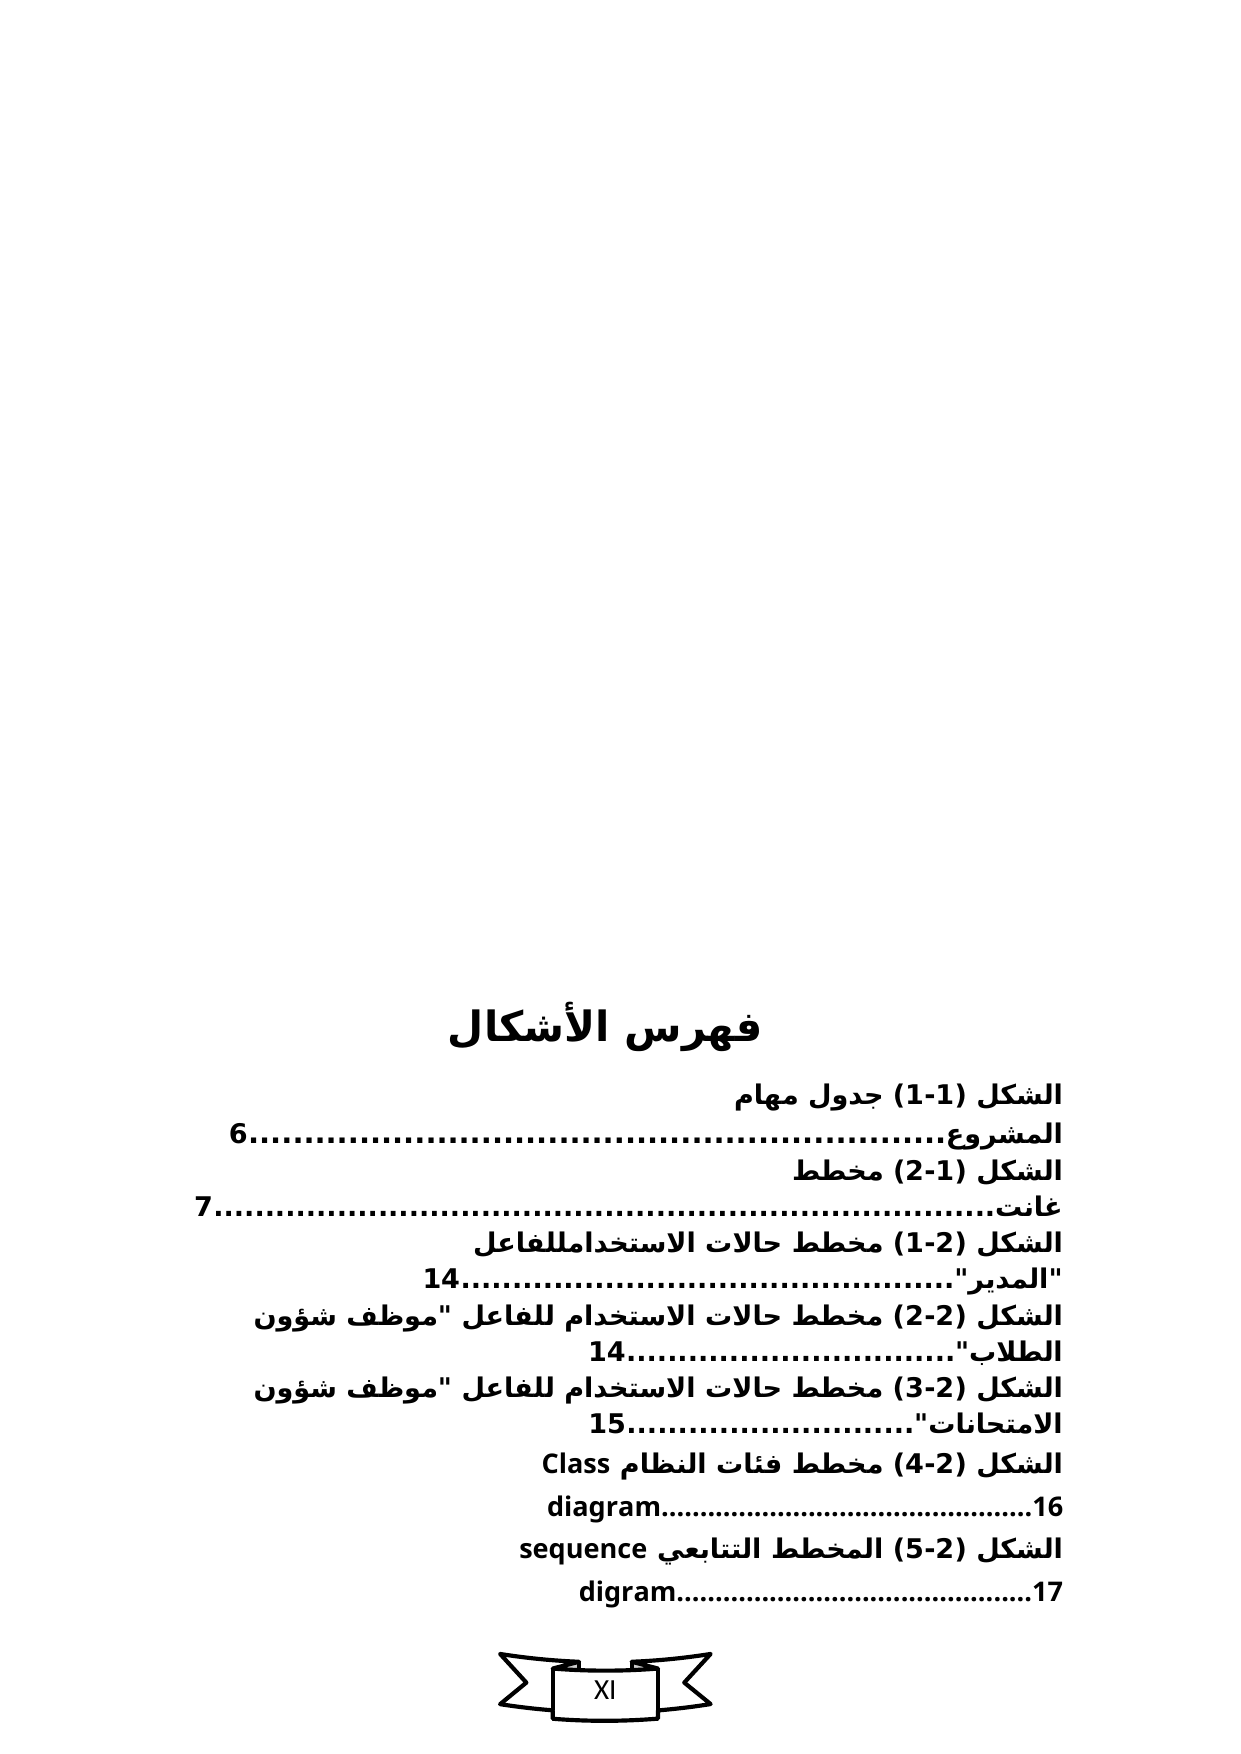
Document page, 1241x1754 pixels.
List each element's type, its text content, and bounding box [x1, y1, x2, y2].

text الشكل (2-4) مخطط فئات النظام Class diagram................................................16 [148, 1445, 1063, 1524]
text الشكل (2-2) مخطط حالات الاستخدام للفاعل "موظف شؤون الطلاب"................................14 [148, 1300, 1063, 1368]
text الشكل (2-1) مخطط حالات الاستخدامللفاعل "المدير"................................................14 [148, 1227, 1063, 1295]
text الشكل (2-5) المخطط التتابعي sequence digram..............................................17 [148, 1530, 1063, 1609]
text الشكل (1-2) مخطط غانت............................................................................7 [148, 1155, 1063, 1223]
text فهرس الأشكال [148, 1003, 1063, 1051]
text الشكل (2-3) مخطط حالات الاستخدام للفاعل "موظف شؤون الامتحانات"............................15 [148, 1372, 1063, 1440]
text الشكل (1-1) جدول مهام المشروع...............................................................6 [148, 1079, 1063, 1150]
